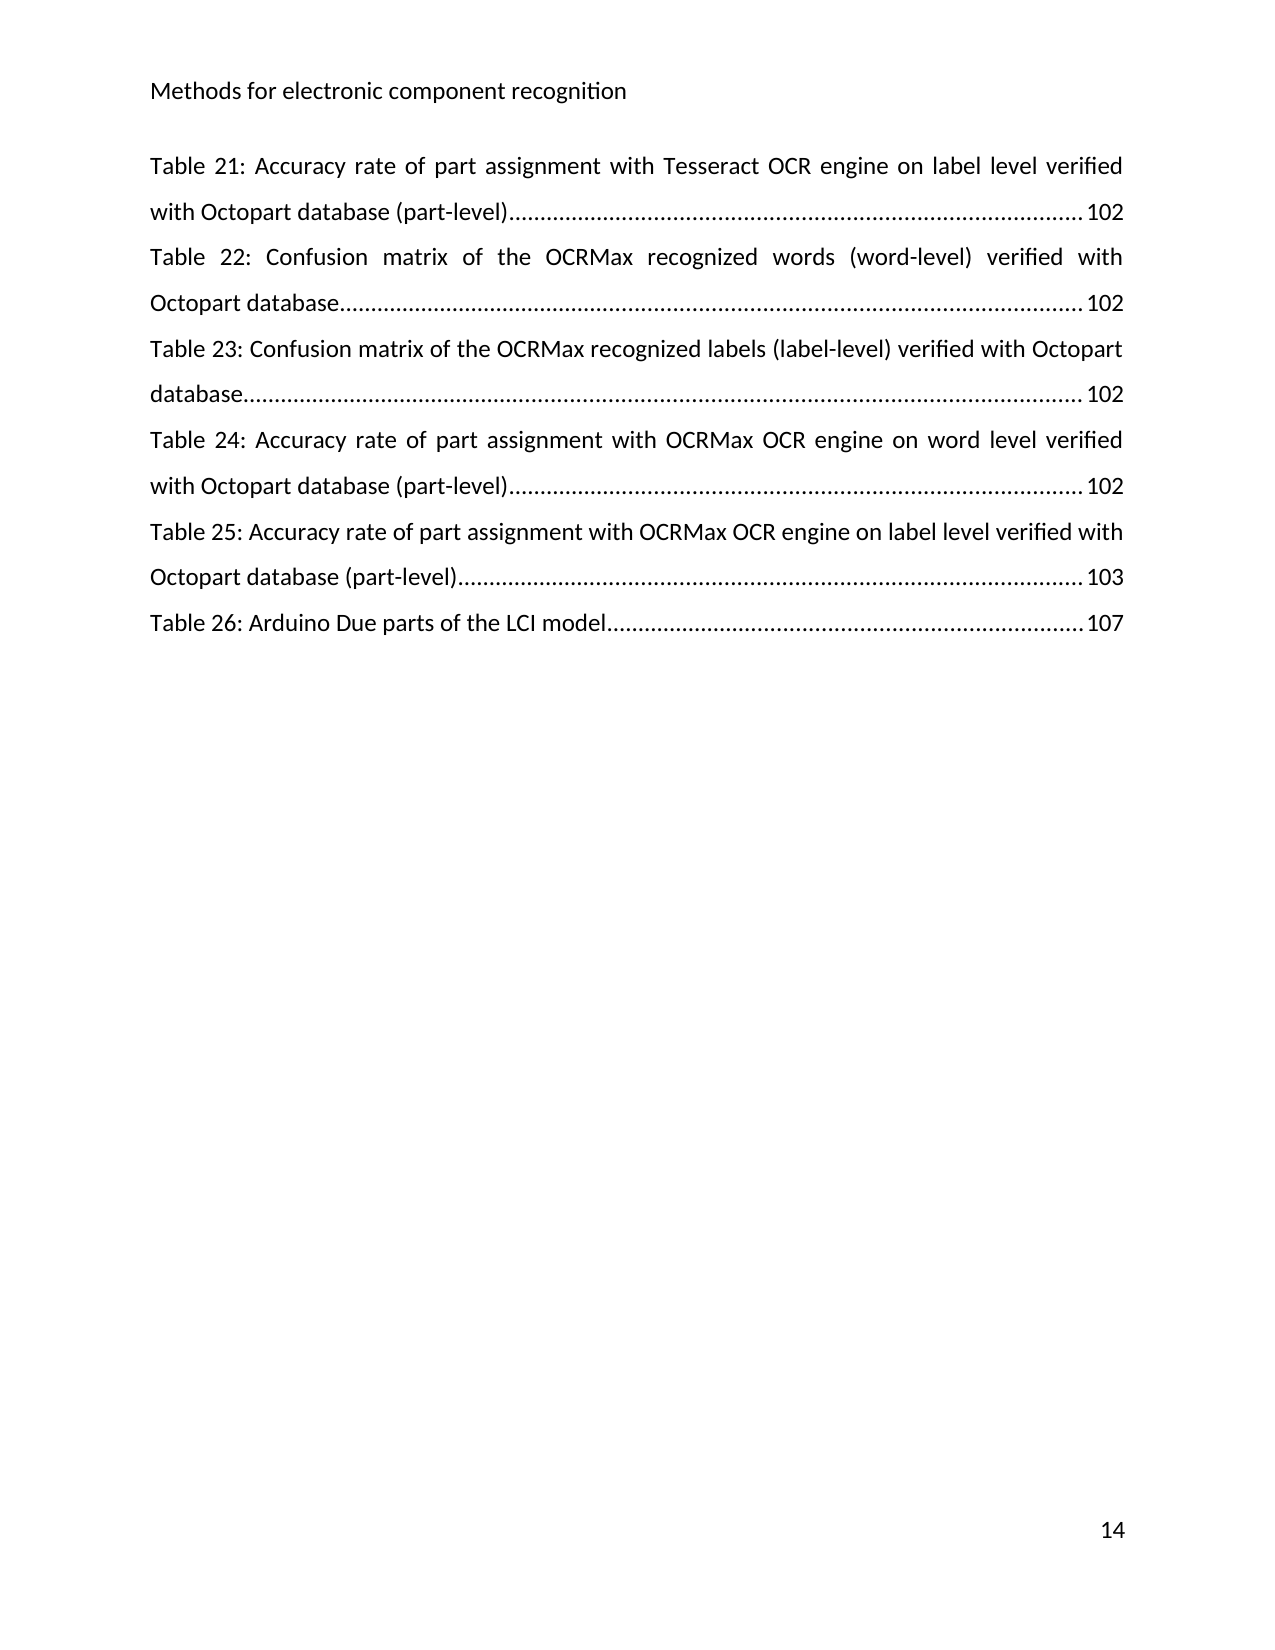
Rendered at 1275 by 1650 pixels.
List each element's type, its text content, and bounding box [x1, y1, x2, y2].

text Table 24: Accuracy rate of part assignment with OCRMax OCR engine on word level verified with Octopart database (part-level) 102 [150, 424, 1125, 501]
text Table 25: Accuracy rate of part assignment with OCRMax OCR engine on label level verified with Octopart database (part-level) 103 [150, 516, 1125, 592]
text Table 22: Confusion matrix of the OCRMax recognized words (word-level) verified with Octopart database 102 [150, 241, 1125, 318]
text Table 26: Arduino Due parts of the LCI model 107 [150, 607, 1125, 638]
text Table 21: Accuracy rate of part assignment with Tesseract OCR engine on label level verified with Octopart database (part-level) 102 [150, 150, 1125, 226]
text Table 23: Confusion matrix of the OCRMax recognized labels (label-level) verified with Octopart database 102 [150, 333, 1125, 409]
